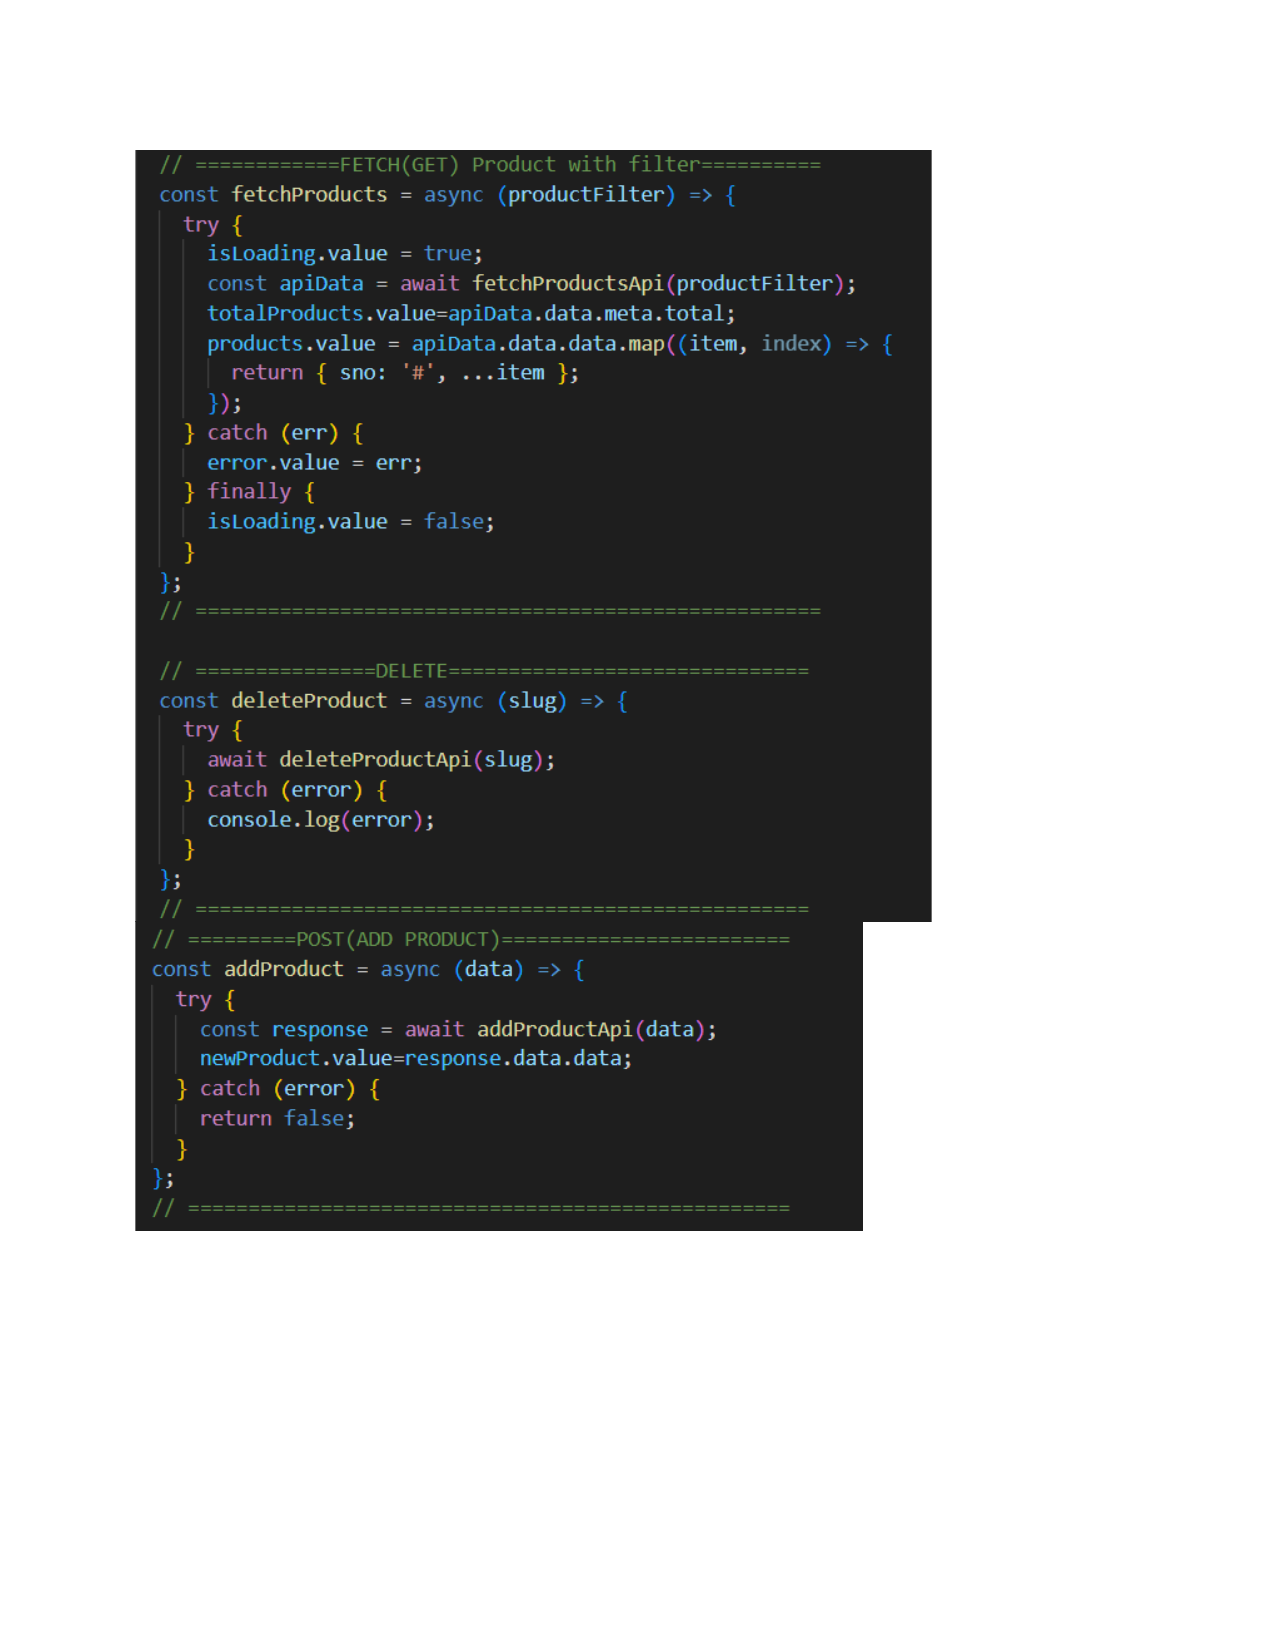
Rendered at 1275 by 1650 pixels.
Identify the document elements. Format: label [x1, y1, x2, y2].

picture [135, 150, 932, 1231]
